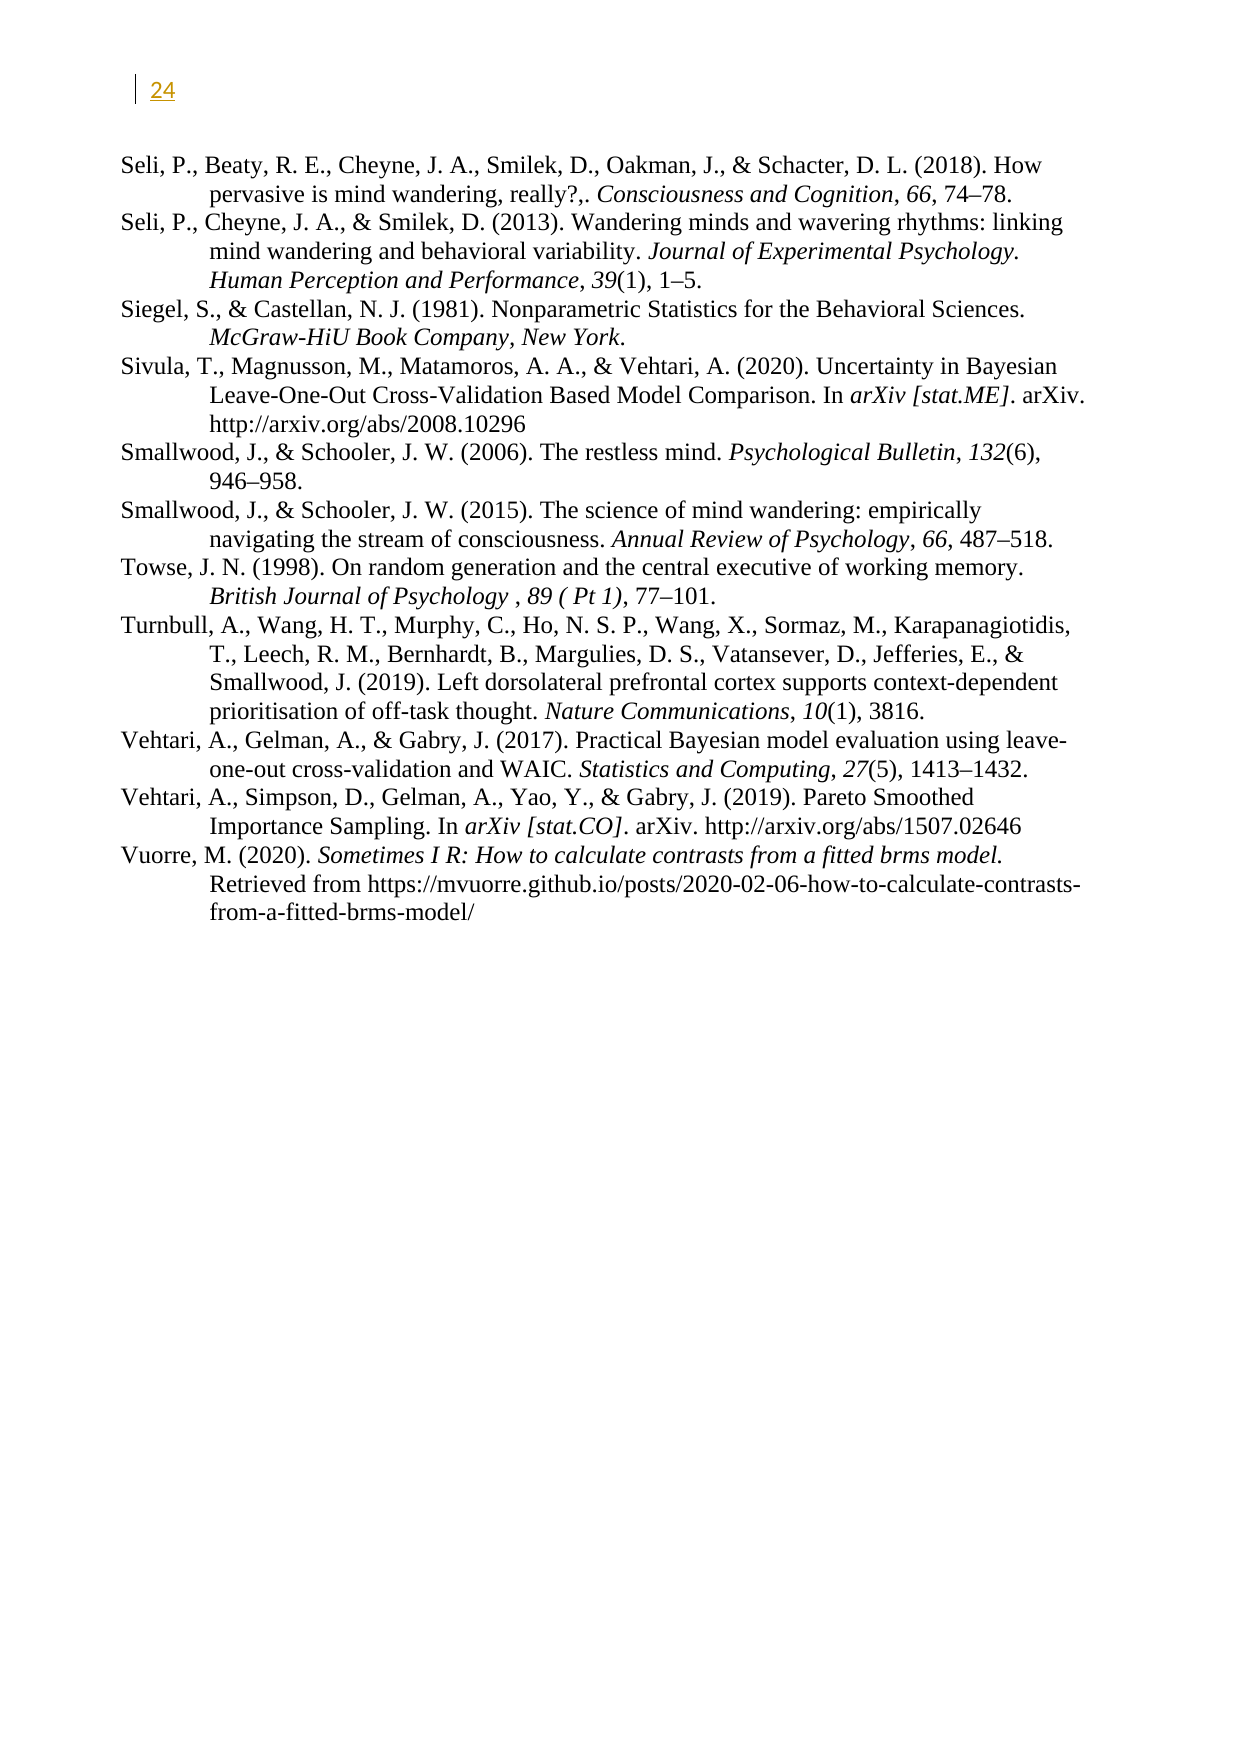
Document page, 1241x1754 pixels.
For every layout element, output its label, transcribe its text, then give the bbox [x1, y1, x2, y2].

list Seli, P., Cheyne, J. A., & Smilek, D. (2013). Wandering minds and wavering rhythms: linking mind wandering and behavioral variability. Journal of Experimental Psychology. Human Perception and Performance, 39(1), 1–5. [120, 207, 1090, 294]
list Seli, P., Beaty, R. E., Cheyne, J. A., Smilek, D., Oakman, J., & Schacter, D. L. (2018). How pervasive is mind wandering, really?,. Consciousness and Cognition, 66, 74–78. [120, 150, 1090, 207]
list Towse, J. N. (1998). On random generation and the central executive of working memory. British Journal of Psychology , 89 ( Pt 1), 77–101. [120, 552, 1090, 610]
list Sivula, T., Magnusson, M., Matamoros, A. A., & Vehtari, A. (2020). Uncertainty in Bayesian Leave-One-Out Cross-Validation Based Model Comparison. In arXiv [stat.ME]. arXiv. http://arxiv.org/abs/2008.10296 [120, 351, 1090, 437]
list Turnbull, A., Wang, H. T., Murphy, C., Ho, N. S. P., Wang, X., Sormaz, M., Karapanagiotidis, T., Leech, R. M., Bernhardt, B., Margulies, D. S., Vatansever, D., Jefferies, E., & Smallwood, J. (2019). Left dorsolateral prefrontal cortex supports context-dependent prioritisation of off-task thought. Nature Communications, 10(1), 3816. [120, 610, 1090, 725]
list Vuorre, M. (2020). Sometimes I R: How to calculate contrasts from a fitted brms model. Retrieved from https://mvuorre.github.io/posts/2020-02-06-how-to-calculate-contrasts-from-a-fitted-brms-model/ [120, 840, 1090, 926]
list Smallwood, J., & Schooler, J. W. (2015). The science of mind wandering: empirically navigating the stream of consciousness. Annual Review of Psychology, 66, 487–518. [120, 495, 1090, 552]
list Smallwood, J., & Schooler, J. W. (2006). The restless mind. Psychological Bulletin, 132(6), 946–958. [120, 437, 1090, 495]
list Siegel, S., & Castellan, N. J. (1981). Nonparametric Statistics for the Behavioral Sciences. McGraw-HiU Book Company, New York. [120, 294, 1090, 351]
list Vehtari, A., Simpson, D., Gelman, A., Yao, Y., & Gabry, J. (2019). Pareto Smoothed Importance Sampling. In arXiv [stat.CO]. arXiv. http://arxiv.org/abs/1507.02646 [120, 782, 1090, 840]
list Vehtari, A., Gelman, A., & Gabry, J. (2017). Practical Bayesian model evaluation using leave-one-out cross-validation and WAIC. Statistics and Computing, 27(5), 1413–1432. [120, 725, 1090, 782]
